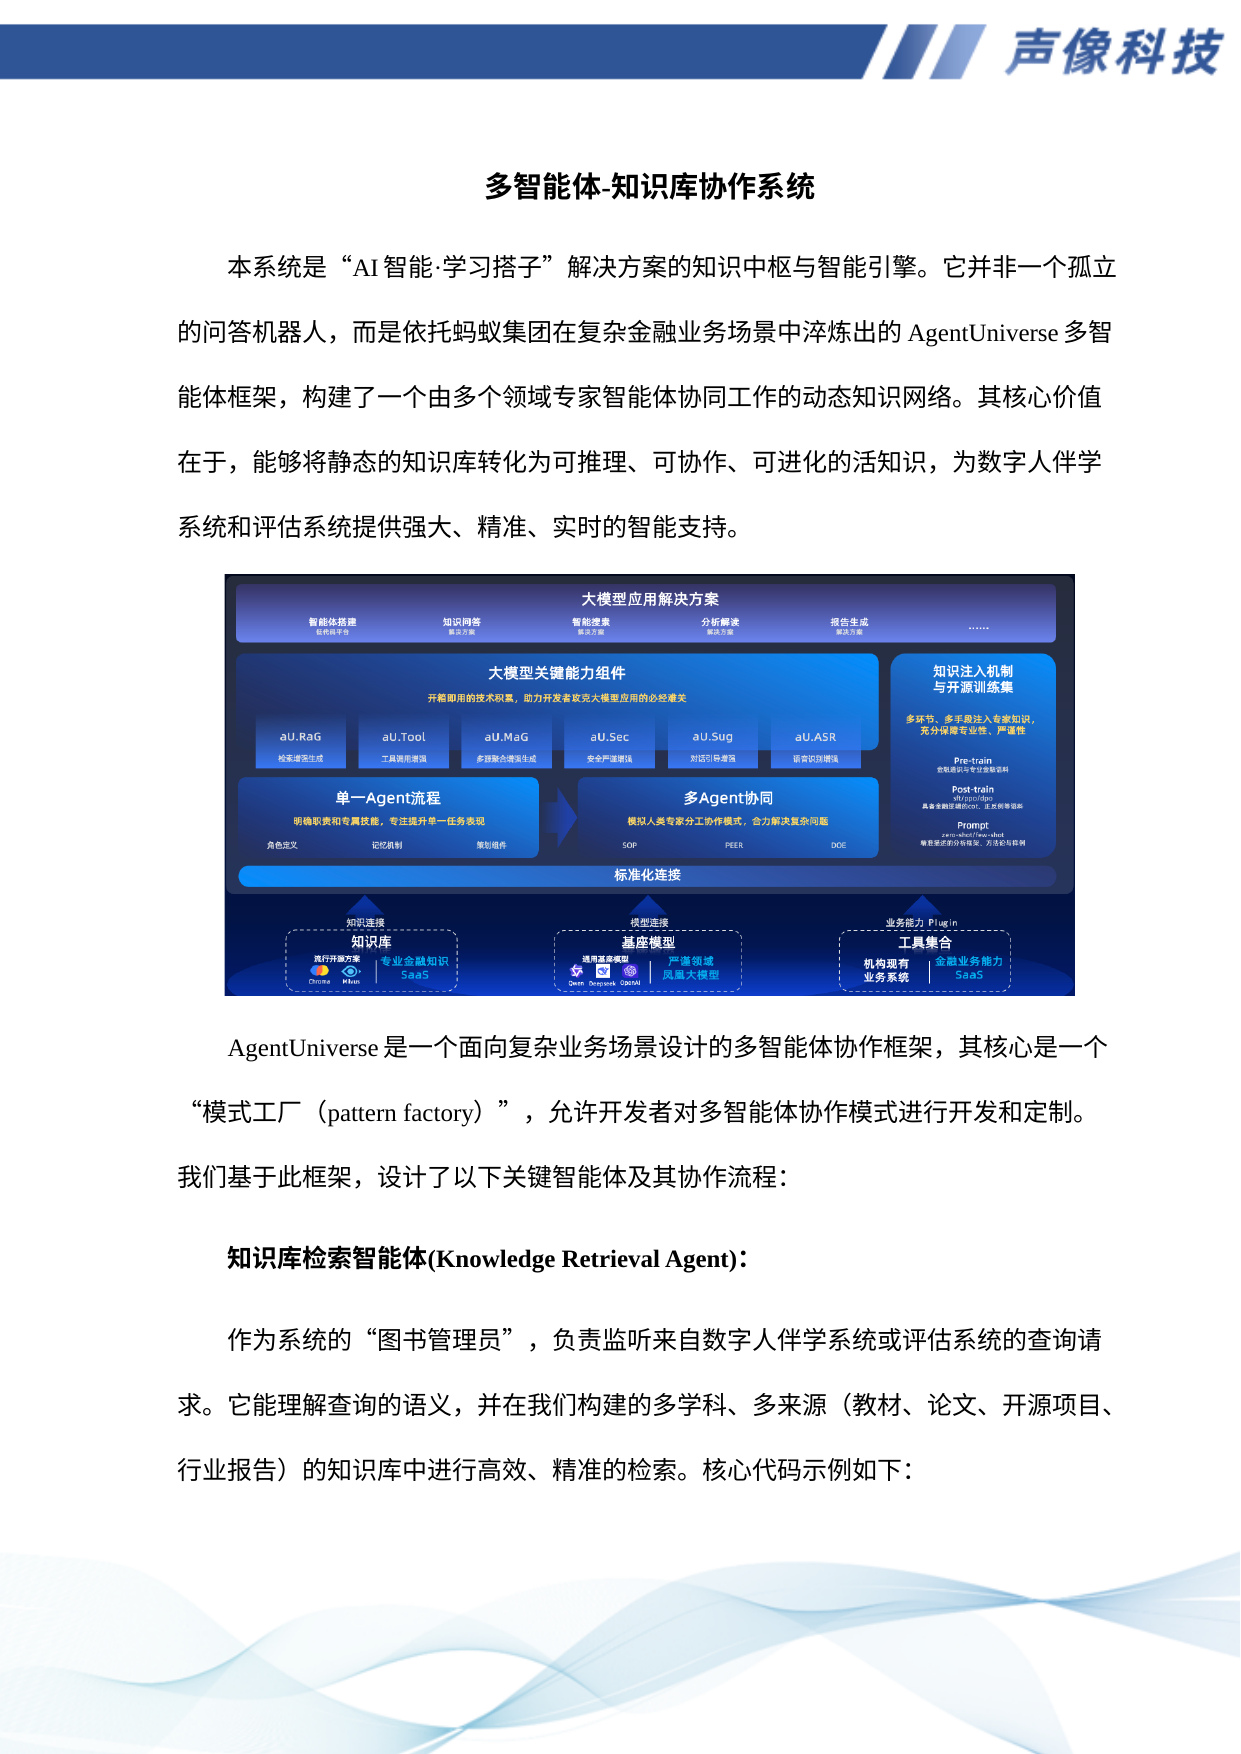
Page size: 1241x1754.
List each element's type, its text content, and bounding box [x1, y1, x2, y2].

text 知识库检索智能体(Knowledge Retrieval Agent)： [177, 1224, 1122, 1289]
picture [0, 0, 1241, 1754]
text 作为系统的“图书管理员”，负责监听来自数字人伴学系统或评估系统的查询请求。它能理解查询的语义，并在我们构建的多学科、多来源（教材、论文、开源项目、行业报告）的知识库中进行高效、精准的检索。核心代码示例如下： [177, 1306, 1122, 1501]
text AgentUniverse是一个面向复杂业务场景设计的多智能体协作框架，其核心是一个“模式工厂（pattern factory）”，允许开发者对多智能体协作模式进行开发和定制。我们基于此框架，设计了以下关键智能体及其协作流程： [177, 1013, 1122, 1208]
text 多智能体-知识库协作系统 [177, 152, 1122, 217]
text 本系统是“AI智能·学习搭子”解决方案的知识中枢与智能引擎。它并非一个孤立的问答机器人，而是依托蚂蚁集团在复杂金融业务场景中淬炼出的AgentUniverse多智能体框架，构建了一个由多个领域专家智能体协同工作的动态知识网络。其核心价值在于，能够将静态的知识库转化为可推理、可协作、可进化的活知识，为数字人伴学系统和评估系统提供强大、精准、实时的智能支持。 [177, 233, 1122, 558]
